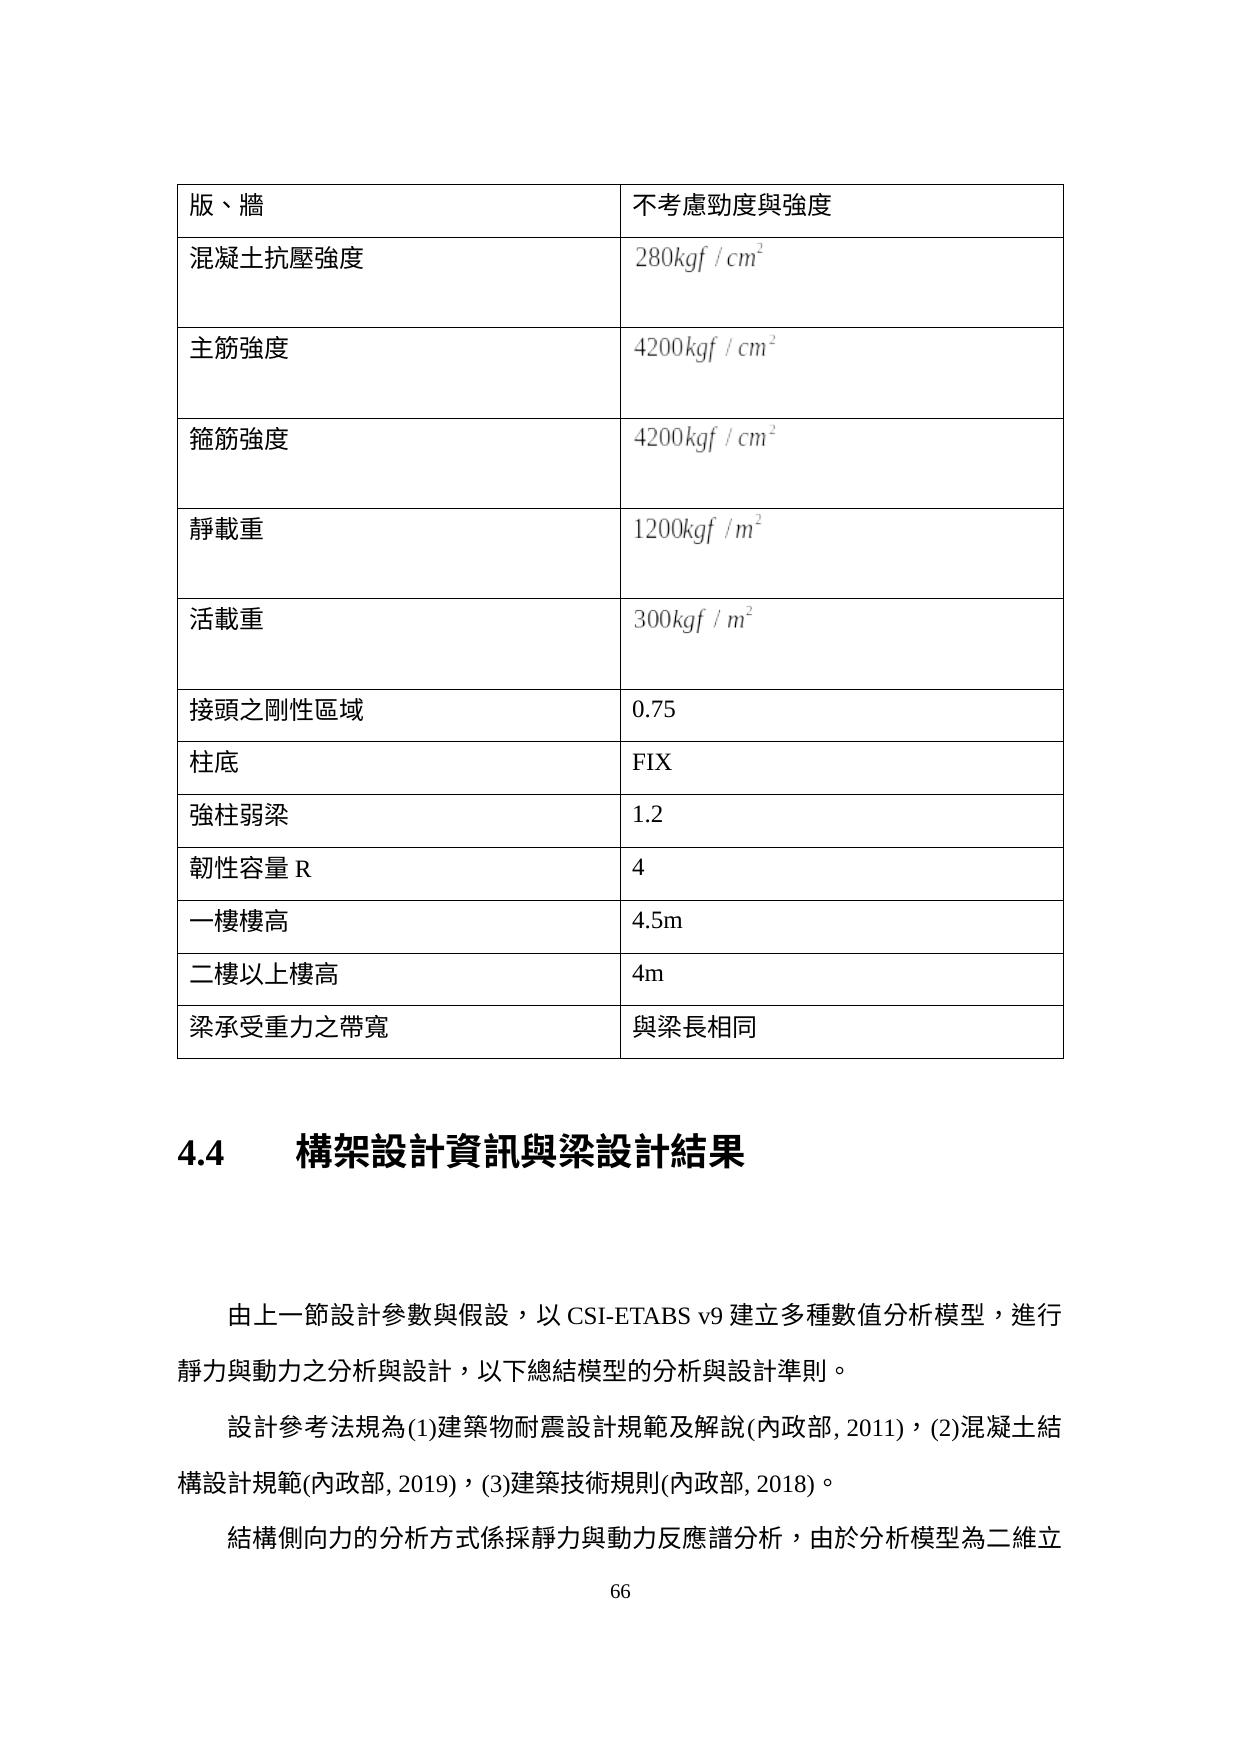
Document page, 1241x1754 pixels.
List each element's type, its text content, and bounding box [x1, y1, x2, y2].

table_cell 1.2 [621, 795, 1063, 847]
table_cell 4m [621, 954, 1063, 1005]
table_cell 與梁長相同 [621, 1006, 1063, 1058]
table_cell 靜載重 [178, 509, 620, 598]
table_cell 韌性容量 R [178, 848, 620, 900]
table_cell [621, 238, 1063, 327]
table_cell 柱底 [178, 742, 620, 794]
table_cell 梁承受重力之帶寬 [178, 1006, 620, 1058]
table_cell 接頭之剛性區域 [178, 690, 620, 741]
table_cell 強柱弱梁 [178, 795, 620, 847]
text 由上一節設計參數與假設，以CSI-ETABS v9建立多種數值分析模型，進行靜力與動力之分析與設計，以下總結模型的分析與設計準則。 [177, 1294, 1063, 1388]
table_cell [621, 419, 1063, 508]
table_cell 4 [621, 848, 1063, 900]
table_cell 混凝土抗壓強度 [178, 238, 620, 327]
table_cell 主筋強度 [178, 328, 620, 417]
subtitle 構架設計資訊與梁設計結果 [177, 1111, 1063, 1186]
table_cell 二樓以上樓高 [178, 954, 620, 1005]
table_cell 不考慮勁度與強度 [621, 185, 1063, 237]
table_cell 箍筋強度 [178, 419, 620, 508]
table_cell [621, 509, 1063, 598]
table_cell 活載重 [178, 599, 620, 688]
table_cell [621, 328, 1063, 417]
table_cell 0.75 [621, 690, 1063, 741]
table_cell 4.5m [621, 901, 1063, 952]
text 設計參考法規為(1)建築物耐震設計規範及解說(內政部, 2011)，(2)混凝土結構設計規範(內政部, 2019)，(3)建築技術規則(內政部, 2018)。 [177, 1406, 1063, 1500]
table_cell [621, 599, 1063, 688]
table_cell FIX [621, 742, 1063, 794]
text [177, 1518, 1063, 1556]
table_cell 版、牆 [178, 185, 620, 237]
table_cell 一樓樓高 [178, 901, 620, 952]
